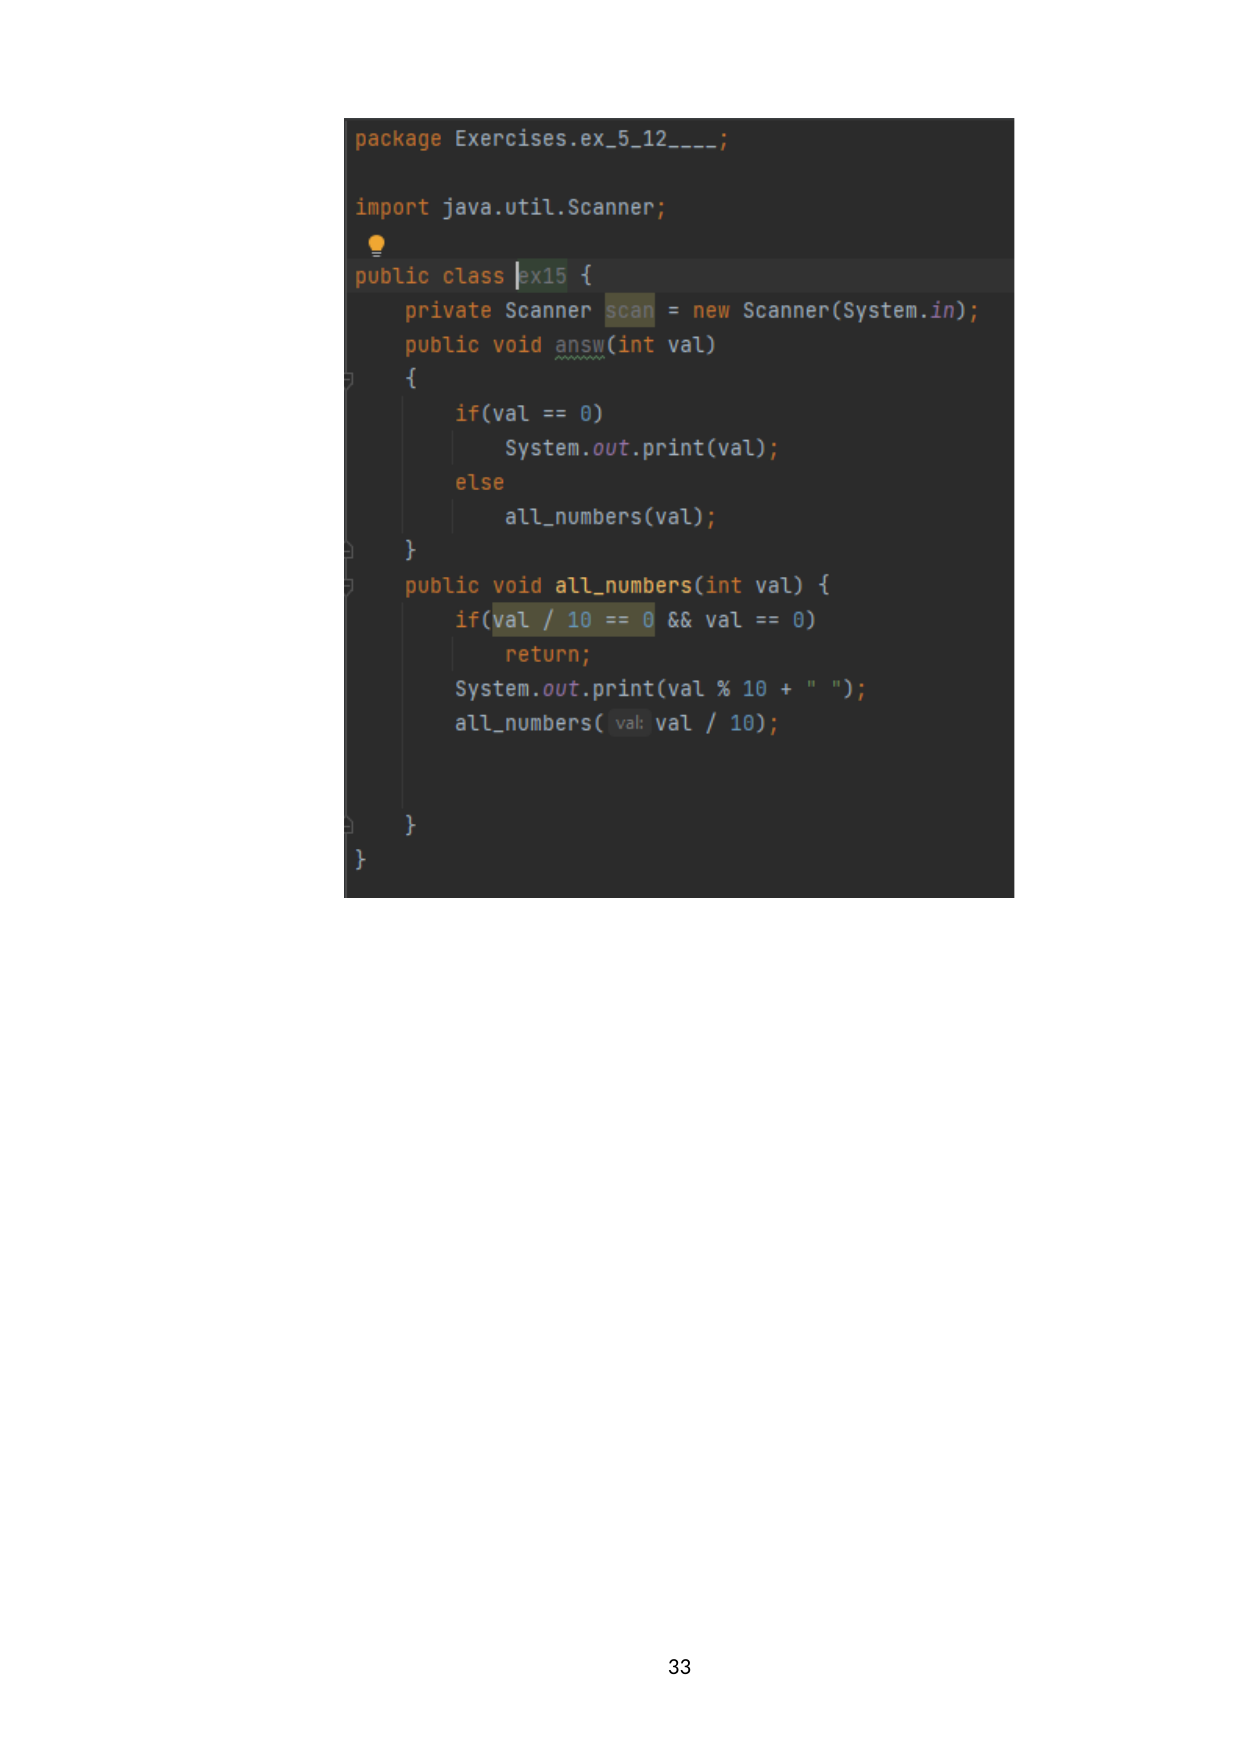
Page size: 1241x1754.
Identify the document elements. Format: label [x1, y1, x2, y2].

picture [344, 118, 1015, 898]
